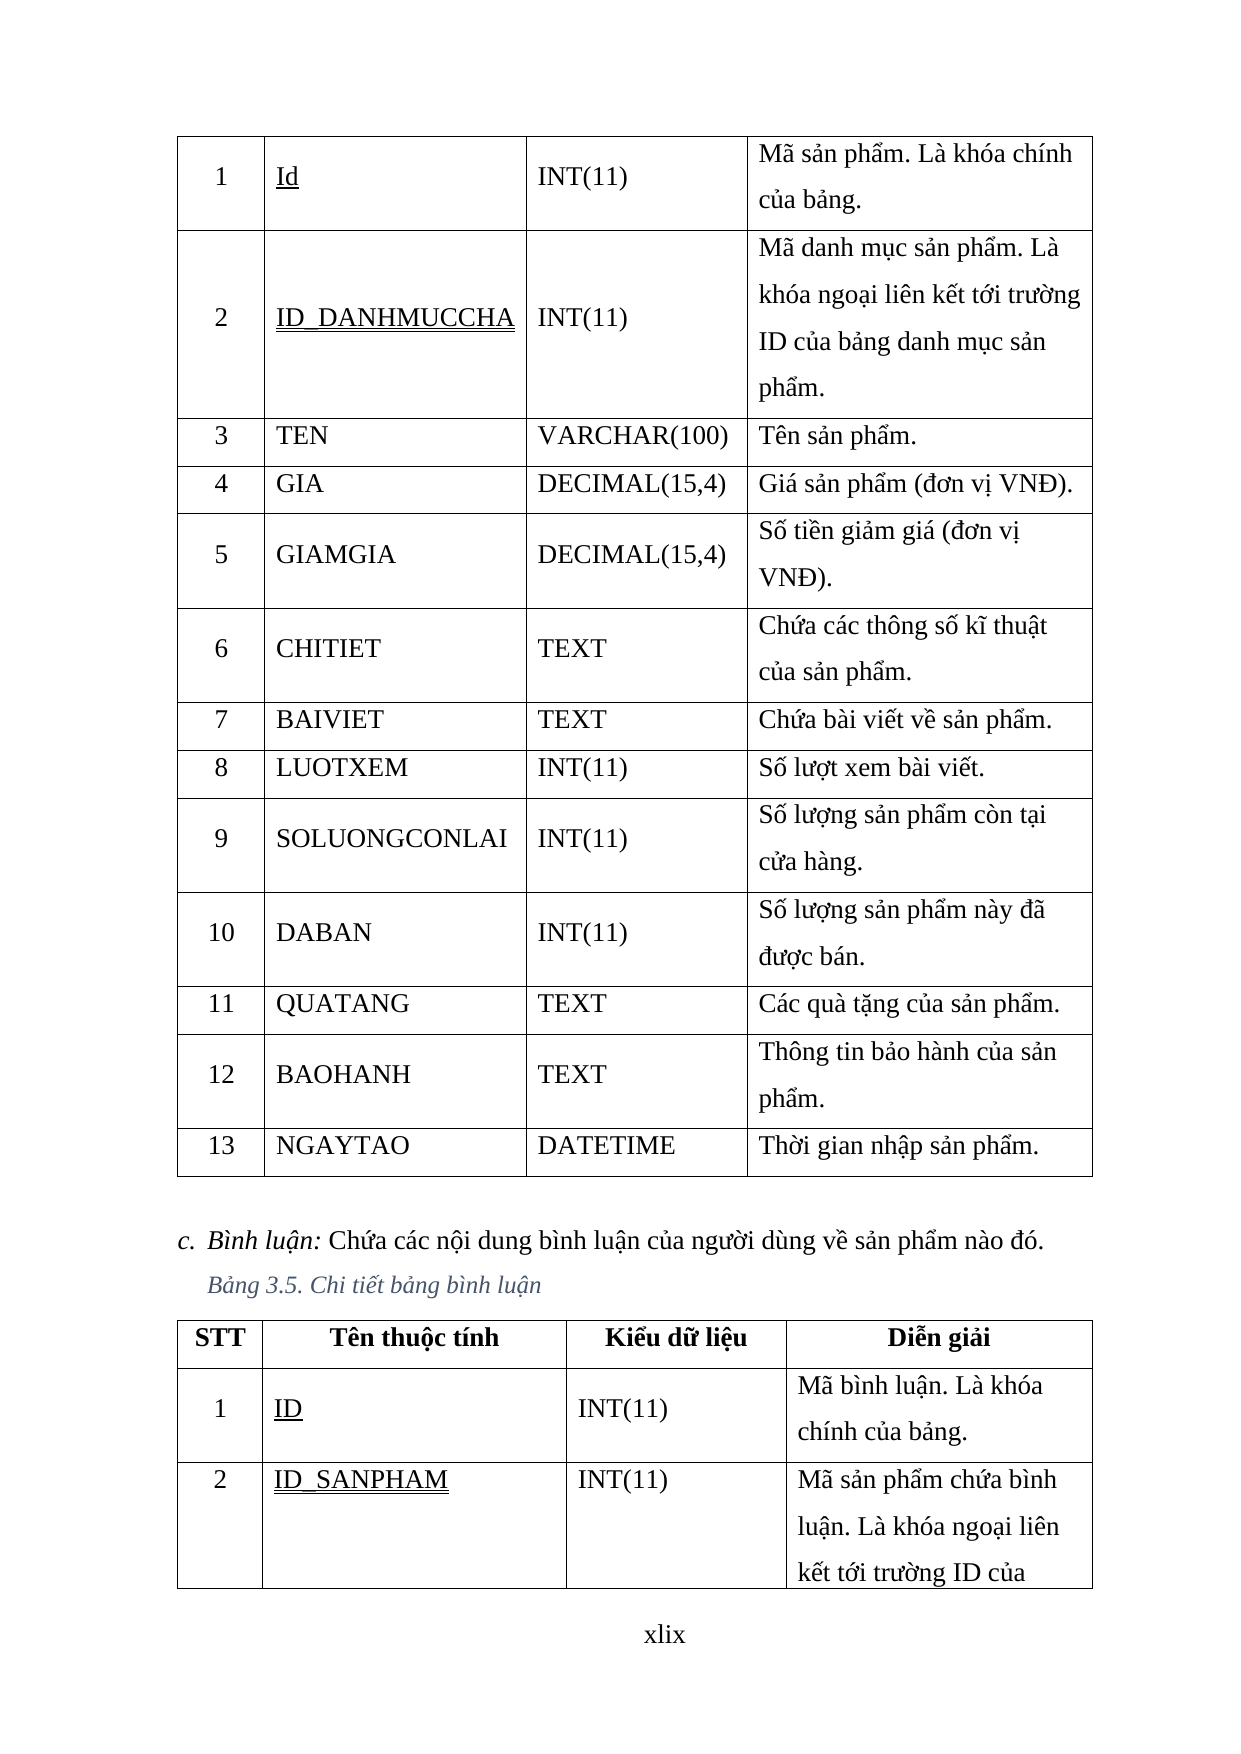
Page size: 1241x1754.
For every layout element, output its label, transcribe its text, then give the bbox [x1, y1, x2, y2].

table_cell ID [263, 1369, 566, 1462]
table_cell TEXT [527, 1035, 747, 1128]
table_cell 7 [178, 703, 264, 750]
table_cell GIA [265, 467, 526, 513]
table_cell VARCHAR(100) [527, 419, 747, 466]
table_cell Chứa các thông số kĩ thuật của sản phẩm. [748, 609, 1092, 702]
table_cell 2 [178, 1463, 262, 1588]
table_header Kiểu dữ liệu [567, 1321, 786, 1368]
table_cell Mã bình luận. Là khóa chính của bảng. [787, 1369, 1092, 1462]
table_cell Mã danh mục sản phẩm. Là khóa ngoại liên kết tới trường ID của bảng danh mục sản phẩm. [748, 231, 1092, 418]
table_cell 5 [178, 514, 264, 608]
table_cell DABAN [265, 893, 526, 986]
table_cell Số tiền giảm giá (đơn vị VNĐ). [748, 514, 1092, 608]
table_cell INT(11) [527, 893, 747, 986]
table_cell BAOHANH [265, 1035, 526, 1128]
table_cell INT(11) [567, 1463, 786, 1588]
table_cell NGAYTAO [265, 1129, 526, 1176]
table_cell 9 [178, 799, 264, 892]
table_cell Tên sản phẩm. [748, 419, 1092, 466]
table_cell INT(11) [527, 799, 747, 892]
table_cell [787, 1463, 1092, 1588]
table_cell 2 [178, 231, 264, 418]
table_cell LUOTXEM [265, 751, 526, 797]
table_cell ID_DANHMUCCHA [265, 231, 526, 418]
table_cell DATETIME [527, 1129, 747, 1176]
table_cell 13 [178, 1129, 264, 1176]
table_cell Thông tin bảo hành của sản phẩm. [748, 1035, 1092, 1128]
table_header STT [178, 1321, 262, 1368]
table_cell Số lượng sản phẩm còn tại cửa hàng. [748, 799, 1092, 892]
table_cell Thời gian nhập sản phẩm. [748, 1129, 1092, 1176]
table_header Tên thuộc tính [263, 1321, 566, 1368]
table_cell QUATANG [265, 987, 526, 1034]
table_cell INT(11) [527, 231, 747, 418]
table_cell INT(11) [527, 137, 747, 230]
table_cell Số lượng sản phẩm này đã được bán. [748, 893, 1092, 986]
table_cell Mã sản phẩm. Là khóa chính của bảng. [748, 137, 1092, 230]
table_cell ID_SANPHAM [263, 1463, 566, 1588]
table_cell DECIMAL(15,4) [527, 467, 747, 513]
table_cell 12 [178, 1035, 264, 1128]
table_cell BAIVIET [265, 703, 526, 750]
table_cell Các quà tặng của sản phẩm. [748, 987, 1092, 1034]
table_cell 6 [178, 609, 264, 702]
table_cell 10 [178, 893, 264, 986]
table_cell Số lượt xem bài viết. [748, 751, 1092, 797]
table_cell 11 [178, 987, 264, 1034]
table_cell GIAMGIA [265, 514, 526, 608]
table_cell TEXT [527, 987, 747, 1034]
table_cell TEN [265, 419, 526, 466]
table_cell Giá sản phẩm (đơn vị VNĐ). [748, 467, 1092, 513]
table_cell 4 [178, 467, 264, 513]
table_cell INT(11) [527, 751, 747, 797]
table_cell SOLUONGCONLAI [265, 799, 526, 892]
table_cell 8 [178, 751, 264, 797]
table_cell Chứa bài viết về sản phẩm. [748, 703, 1092, 750]
text Bảng 3.5. Chi tiết bảng bình luận [177, 1270, 1122, 1299]
table_cell CHITIET [265, 609, 526, 702]
table_cell 1 [178, 137, 264, 230]
table_cell INT(11) [567, 1369, 786, 1462]
table_cell 1 [178, 1369, 262, 1462]
table_cell 3 [178, 419, 264, 466]
table_header Diễn giải [787, 1321, 1092, 1368]
list Bình luận: Chứa các nội dung bình luận của người dùng về sản phẩm nào đó. [177, 1224, 1122, 1255]
table_cell DECIMAL(15,4) [527, 514, 747, 608]
table_cell TEXT [527, 609, 747, 702]
table_cell TEXT [527, 703, 747, 750]
table_cell Id [265, 137, 526, 230]
